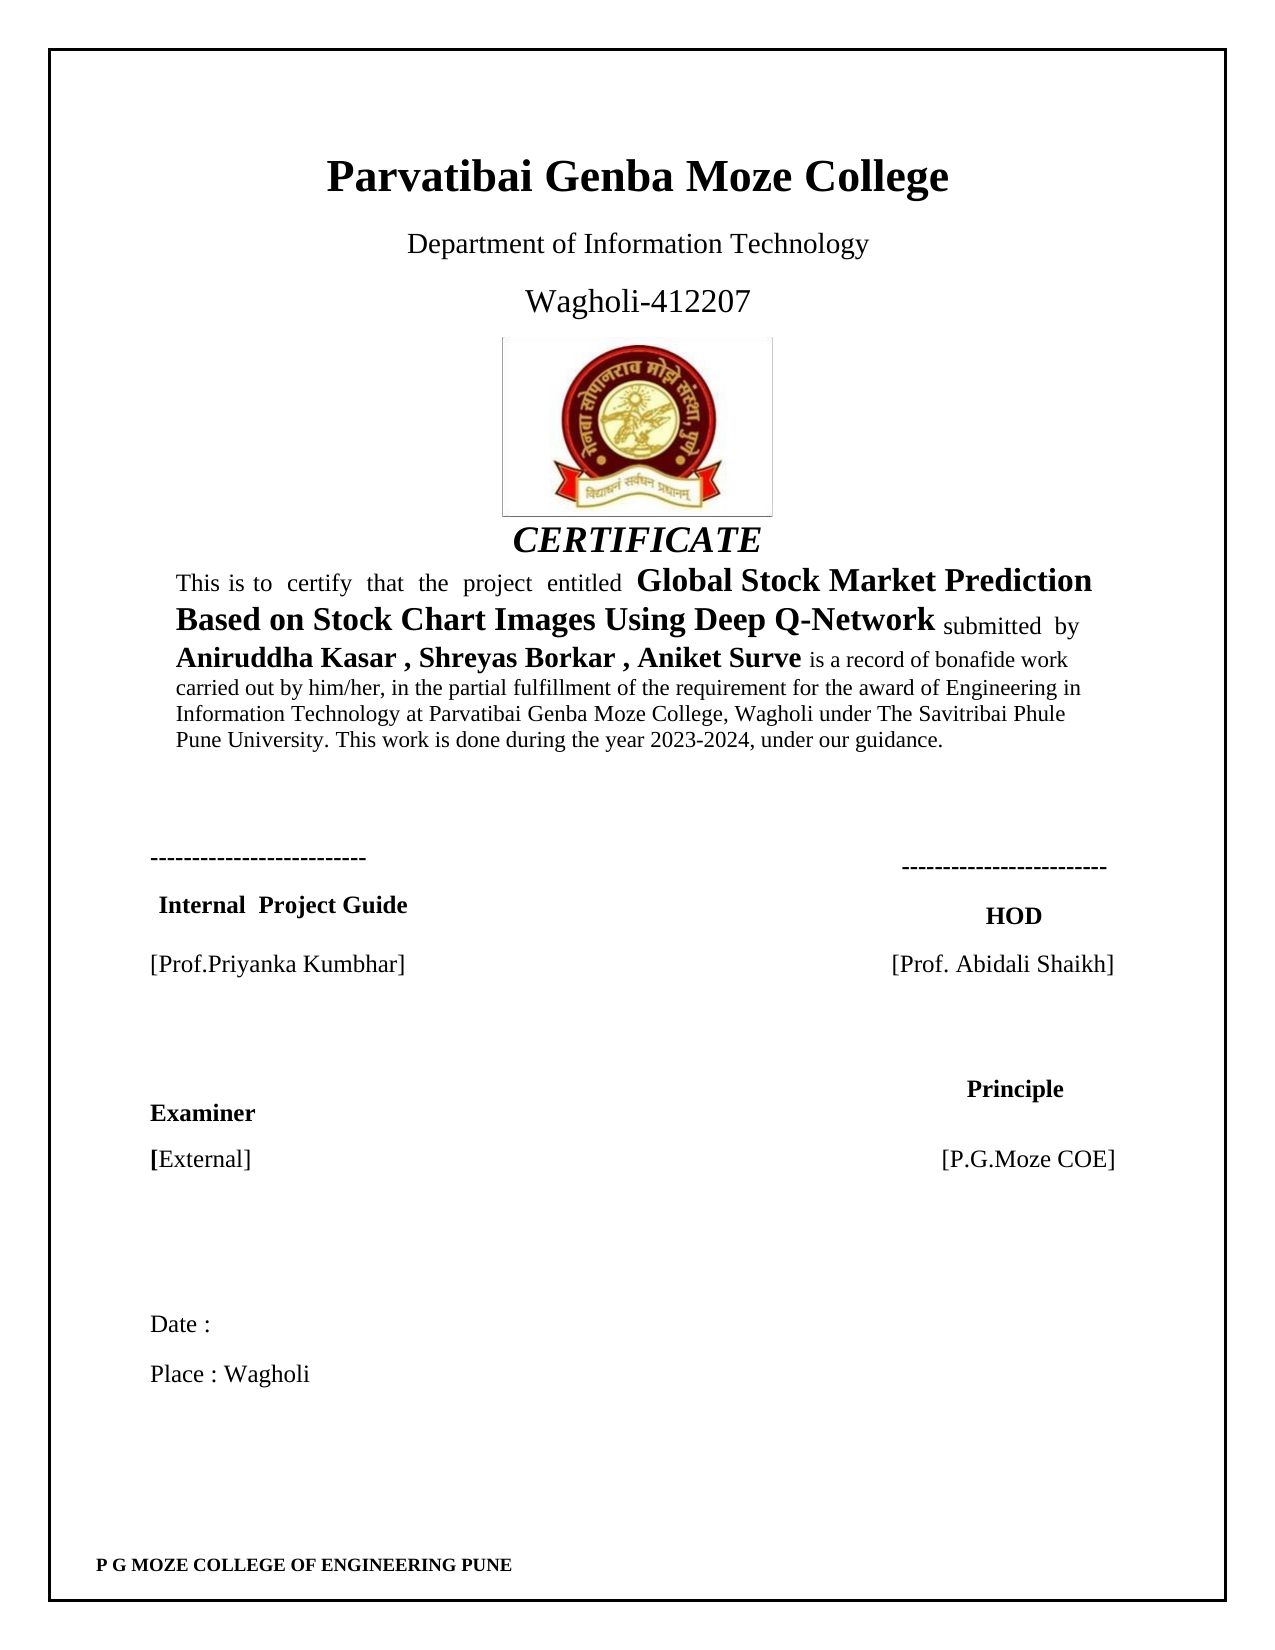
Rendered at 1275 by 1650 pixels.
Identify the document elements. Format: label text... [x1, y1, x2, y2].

text [External] [P.G.Moze COE] [150, 1144, 1183, 1172]
text Wagholi-412207 [514, 281, 762, 319]
text Date : [150, 1309, 1183, 1338]
text Internal Project Guide [158, 890, 412, 919]
text This is to certify that the project entitled Global Stock Market Prediction Based on Stock Chart Images Using Deep Q-Network submitted by Aniruddha Kasar , Shreyas Borkar , Aniket Surve is a record of bonafide work carried out by him/her, in the partial fulfillment of the requirement for the award of Engineering in Information Technology at Parvatibai Genba Moze College, Wagholi under The Savitribai Phule Pune University. This work is done during the year 2023-2024, under our guidance. [176, 560, 1099, 753]
text Place : Wagholi [150, 1359, 1183, 1387]
subtitle Department of Information Technology [176, 226, 1099, 259]
subtitle -------------------------- [150, 842, 412, 871]
picture [502, 337, 773, 517]
text [Prof.Priyanka Kumbhar] [Prof. Abidali Shaikh] [150, 951, 1183, 978]
subtitle Examiner [150, 1098, 260, 1126]
subtitle ------------------------- HOD [901, 851, 1109, 930]
text CERTIFICATE [176, 333, 1099, 560]
text Principle [967, 1074, 1183, 1103]
title Parvatibai Genba Moze College [176, 148, 1099, 201]
